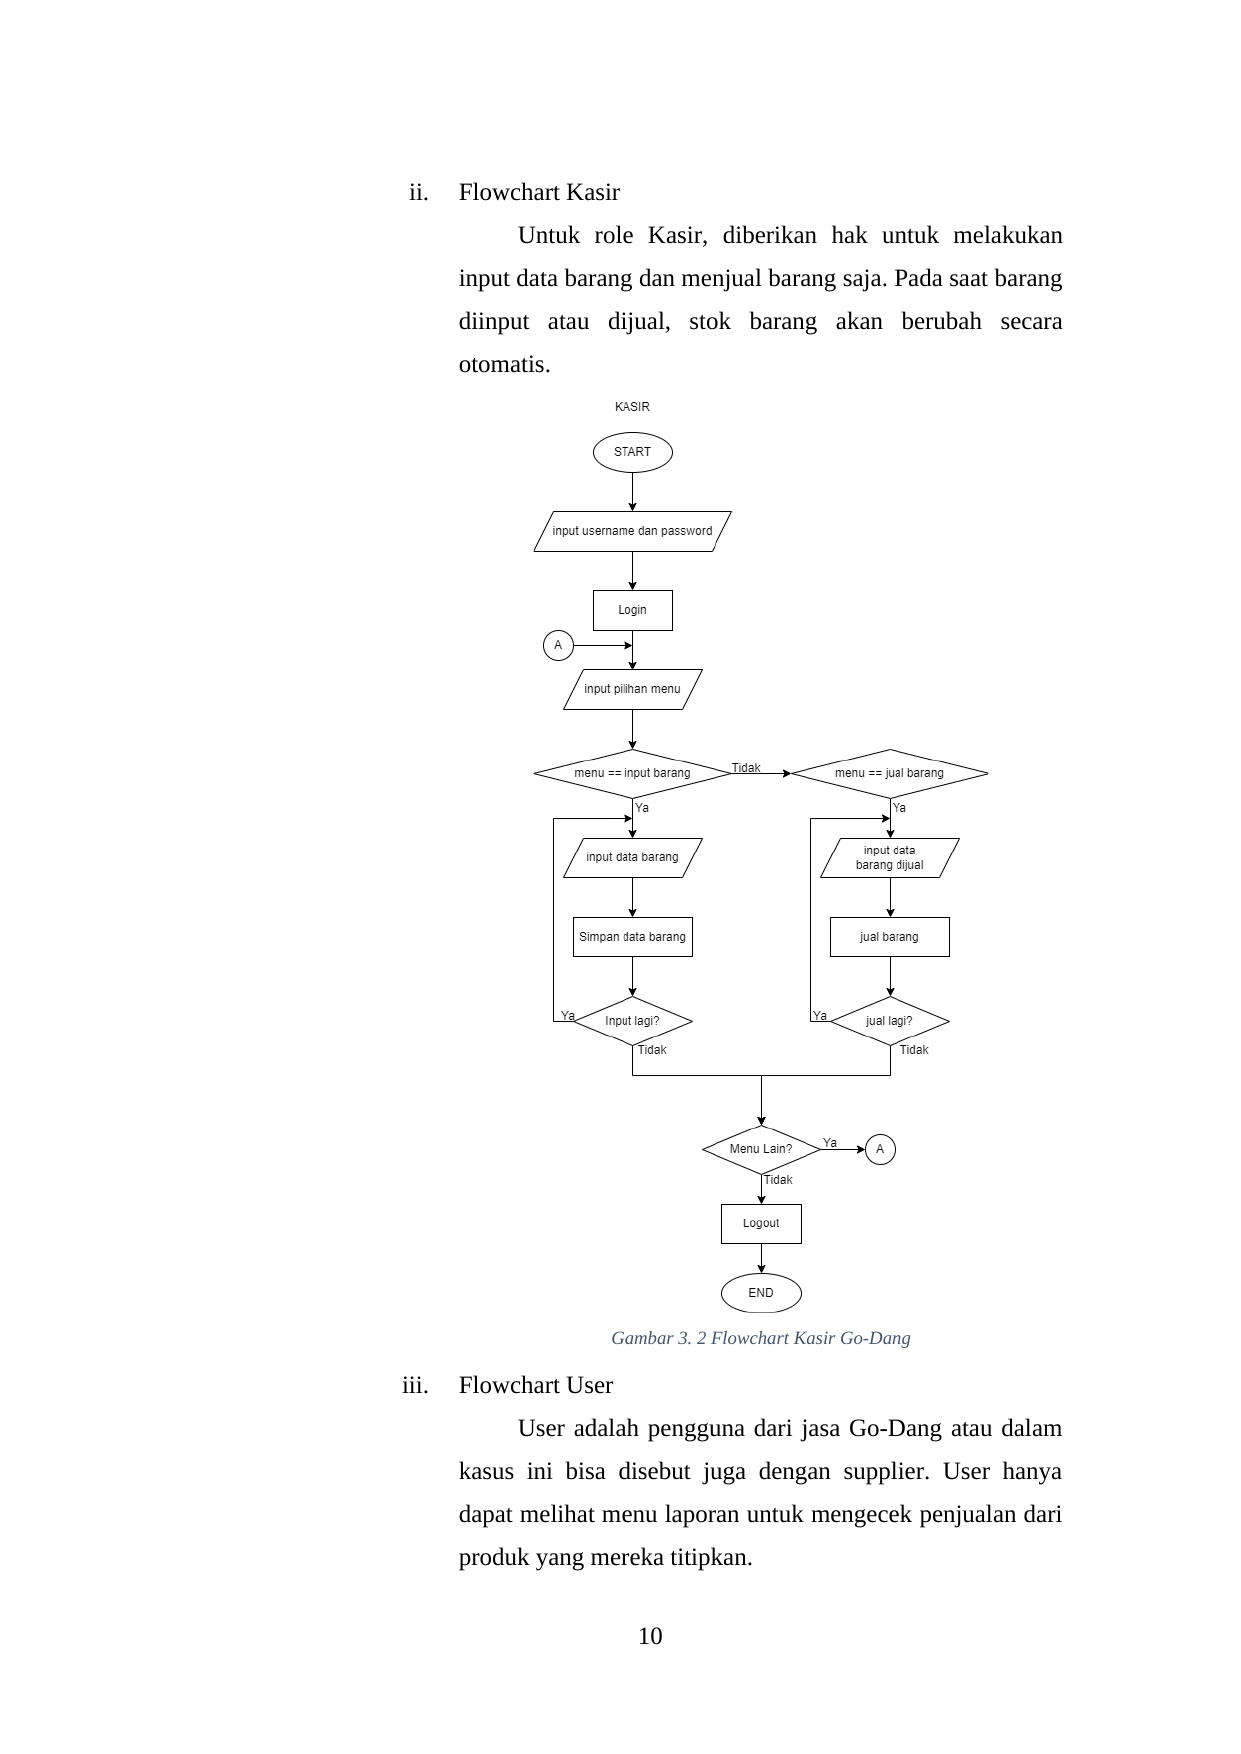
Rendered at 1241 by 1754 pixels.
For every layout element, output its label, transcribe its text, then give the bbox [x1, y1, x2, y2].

list Untuk role Kasir, diberikan hak untuk melakukan input data barang dan menjual barang saja. Pada saat barang diinput atau dijual, stok barang akan berubah secara otomatis. [458, 220, 1063, 378]
text Gambar 3. 2 Flowchart Kasir Go-Dang [458, 1327, 1063, 1349]
list Flowchart Kasir [429, 177, 1063, 206]
list User adalah pengguna dari jasa Go-Dang atau dalam kasus ini bisa disebut juga dengan supplier. User hanya dapat melihat menu laporan untuk mengecek penjualan dari produk yang mereka titipkan. [458, 1413, 1063, 1571]
picture [533, 392, 989, 1313]
list Flowchart User [429, 1370, 1063, 1398]
